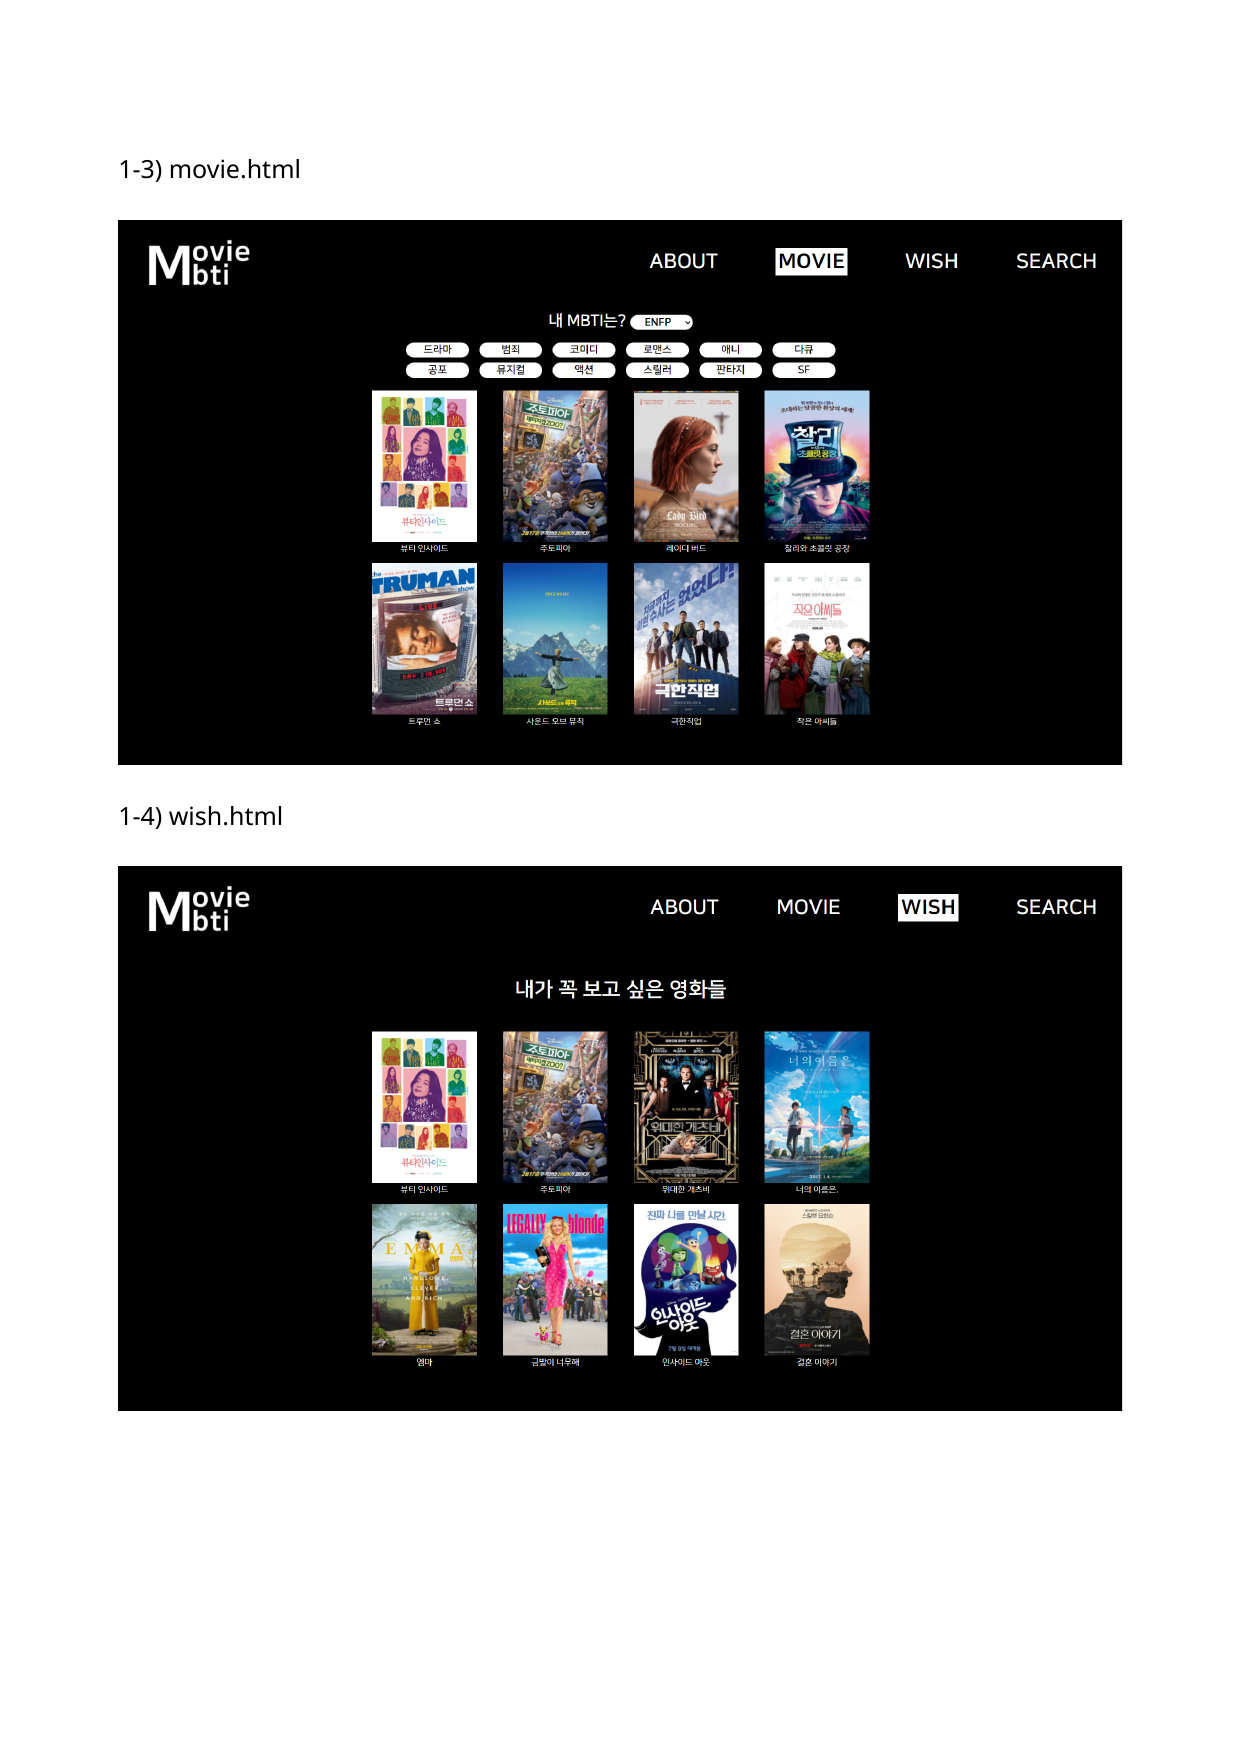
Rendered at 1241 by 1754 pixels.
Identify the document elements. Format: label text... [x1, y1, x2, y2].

picture [118, 866, 1123, 1411]
picture [118, 220, 1123, 765]
text 1-3) movie.html [118, 152, 1122, 186]
text 1-4) wish.html [118, 798, 1122, 832]
